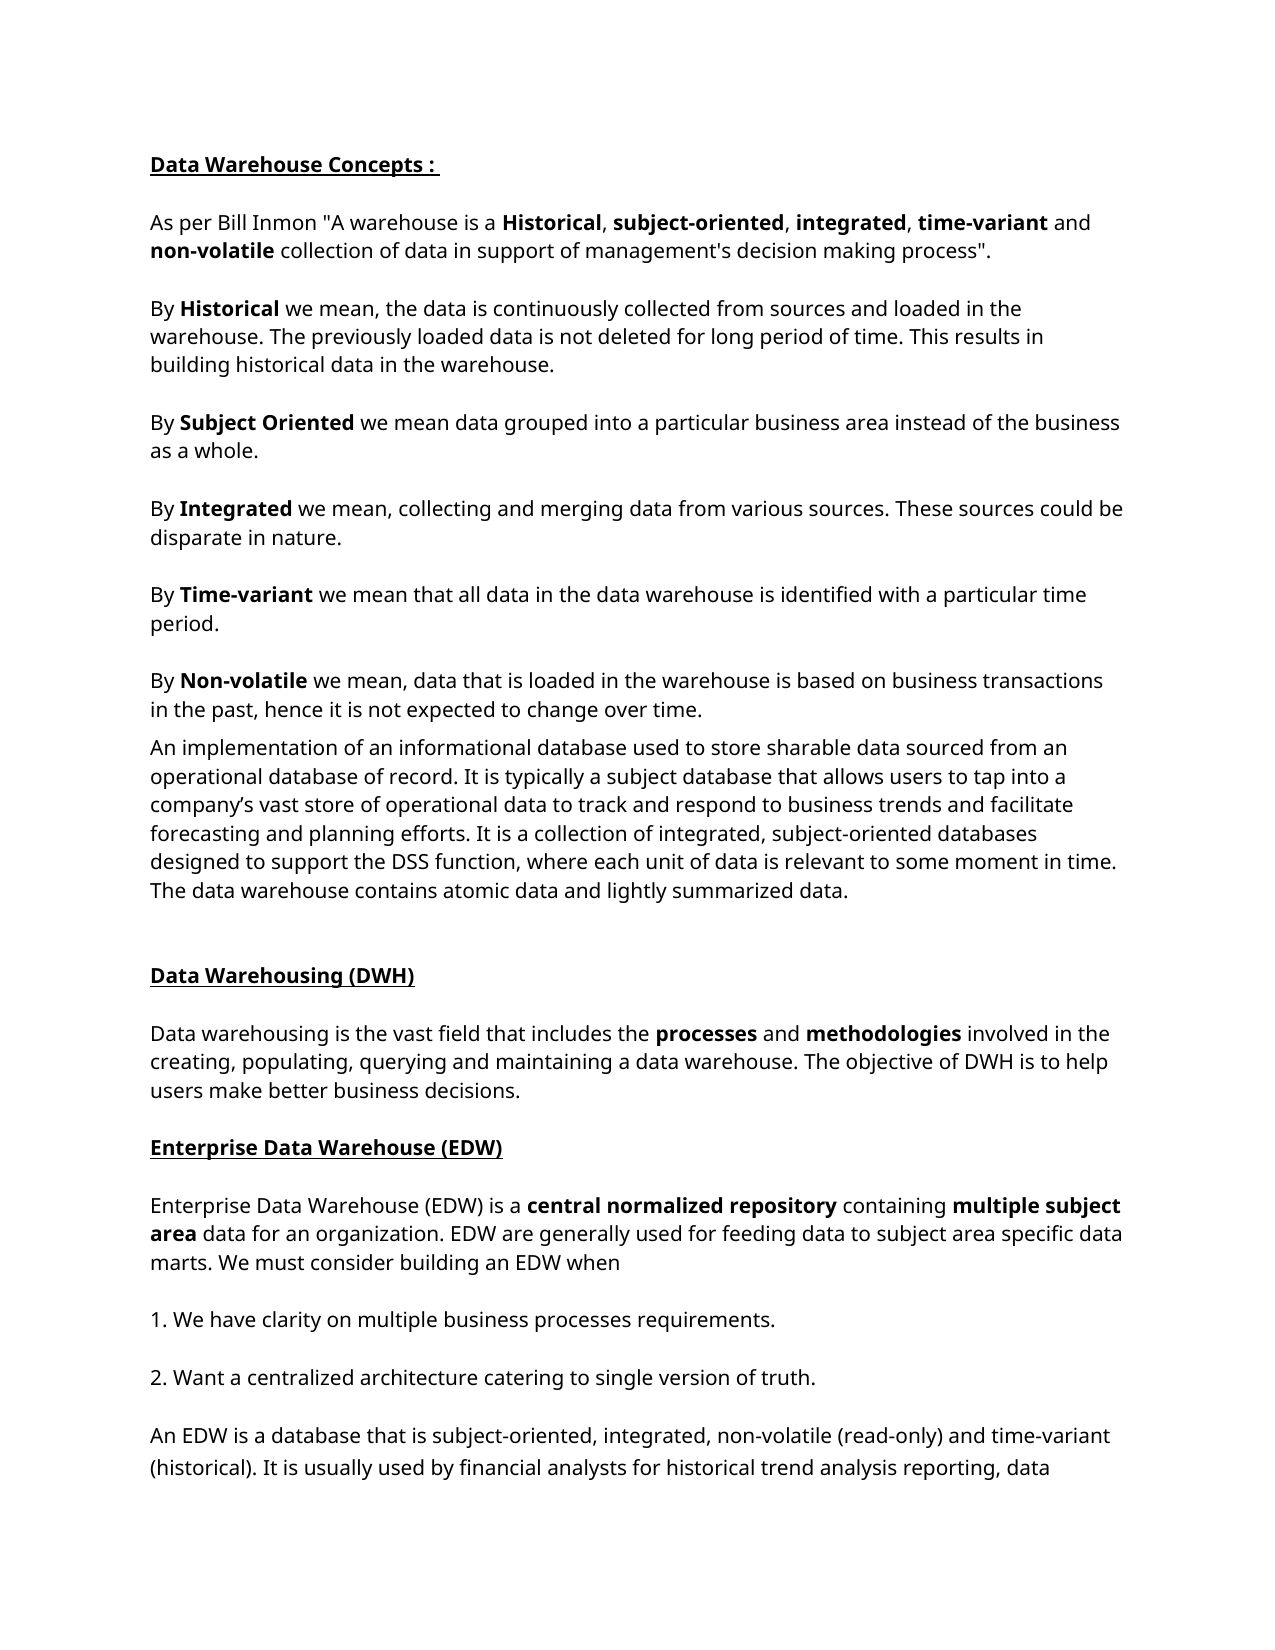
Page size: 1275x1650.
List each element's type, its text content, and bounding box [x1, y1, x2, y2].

text Enterprise Data Warehouse (EDW) [150, 1133, 1125, 1162]
text As per Bill Inmon "A warehouse is a Historical, subject-oriented, integrated, time-variant and non-volatile collection of data in support of management's decision making process". [150, 208, 1125, 264]
text By Historical we mean, the data is continuously collected from sources and loaded in the warehouse. The previously loaded data is not deleted for long period of time. This results in building historical data in the warehouse. [150, 294, 1125, 379]
text By Time-variant we mean that all data in the data warehouse is identified with a particular time period. [150, 580, 1125, 637]
text An implementation of an informational database used to store sharable data sourced from an operational database of record. It is typically a subject database that allows users to tap into a company’s vast store of operational data to track and respond to business trends and facilitate forecasting and planning efforts. It is a collection of integrated, subject-oriented databases designed to support the DSS function, where each unit of data is relevant to some moment in time. The data warehouse contains atomic data and lightly summarized data. [150, 733, 1125, 932]
text 1. We have clarity on multiple business processes requirements. [150, 1306, 1125, 1334]
text By Non-volatile we mean, data that is loaded in the warehouse is based on business transactions in the past, hence it is not expected to change over time. [150, 666, 1125, 723]
text By Integrated we mean, collecting and merging data from various sources. These sources could be disparate in nature. [150, 494, 1125, 551]
text Data warehousing is the vast field that includes the processes and methodologies involved in the creating, populating, querying and maintaining a data warehouse. The objective of DWH is to help users make better business decisions. [150, 1019, 1125, 1104]
text 2. Want a centralized architecture catering to single version of truth. [150, 1363, 1125, 1392]
text By Subject Oriented we mean data grouped into a particular business area instead of the business as a whole. [150, 408, 1125, 465]
text Data Warehouse Concepts : [150, 150, 1125, 178]
text Data Warehousing (DWH) [150, 961, 1125, 990]
text Enterprise Data Warehouse (EDW) is a central normalized repository containing multiple subject area data for an organization. EDW are generally used for feeding data to subject area specific data marts. We must consider building an EDW when [150, 1191, 1125, 1276]
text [150, 1421, 1125, 1482]
